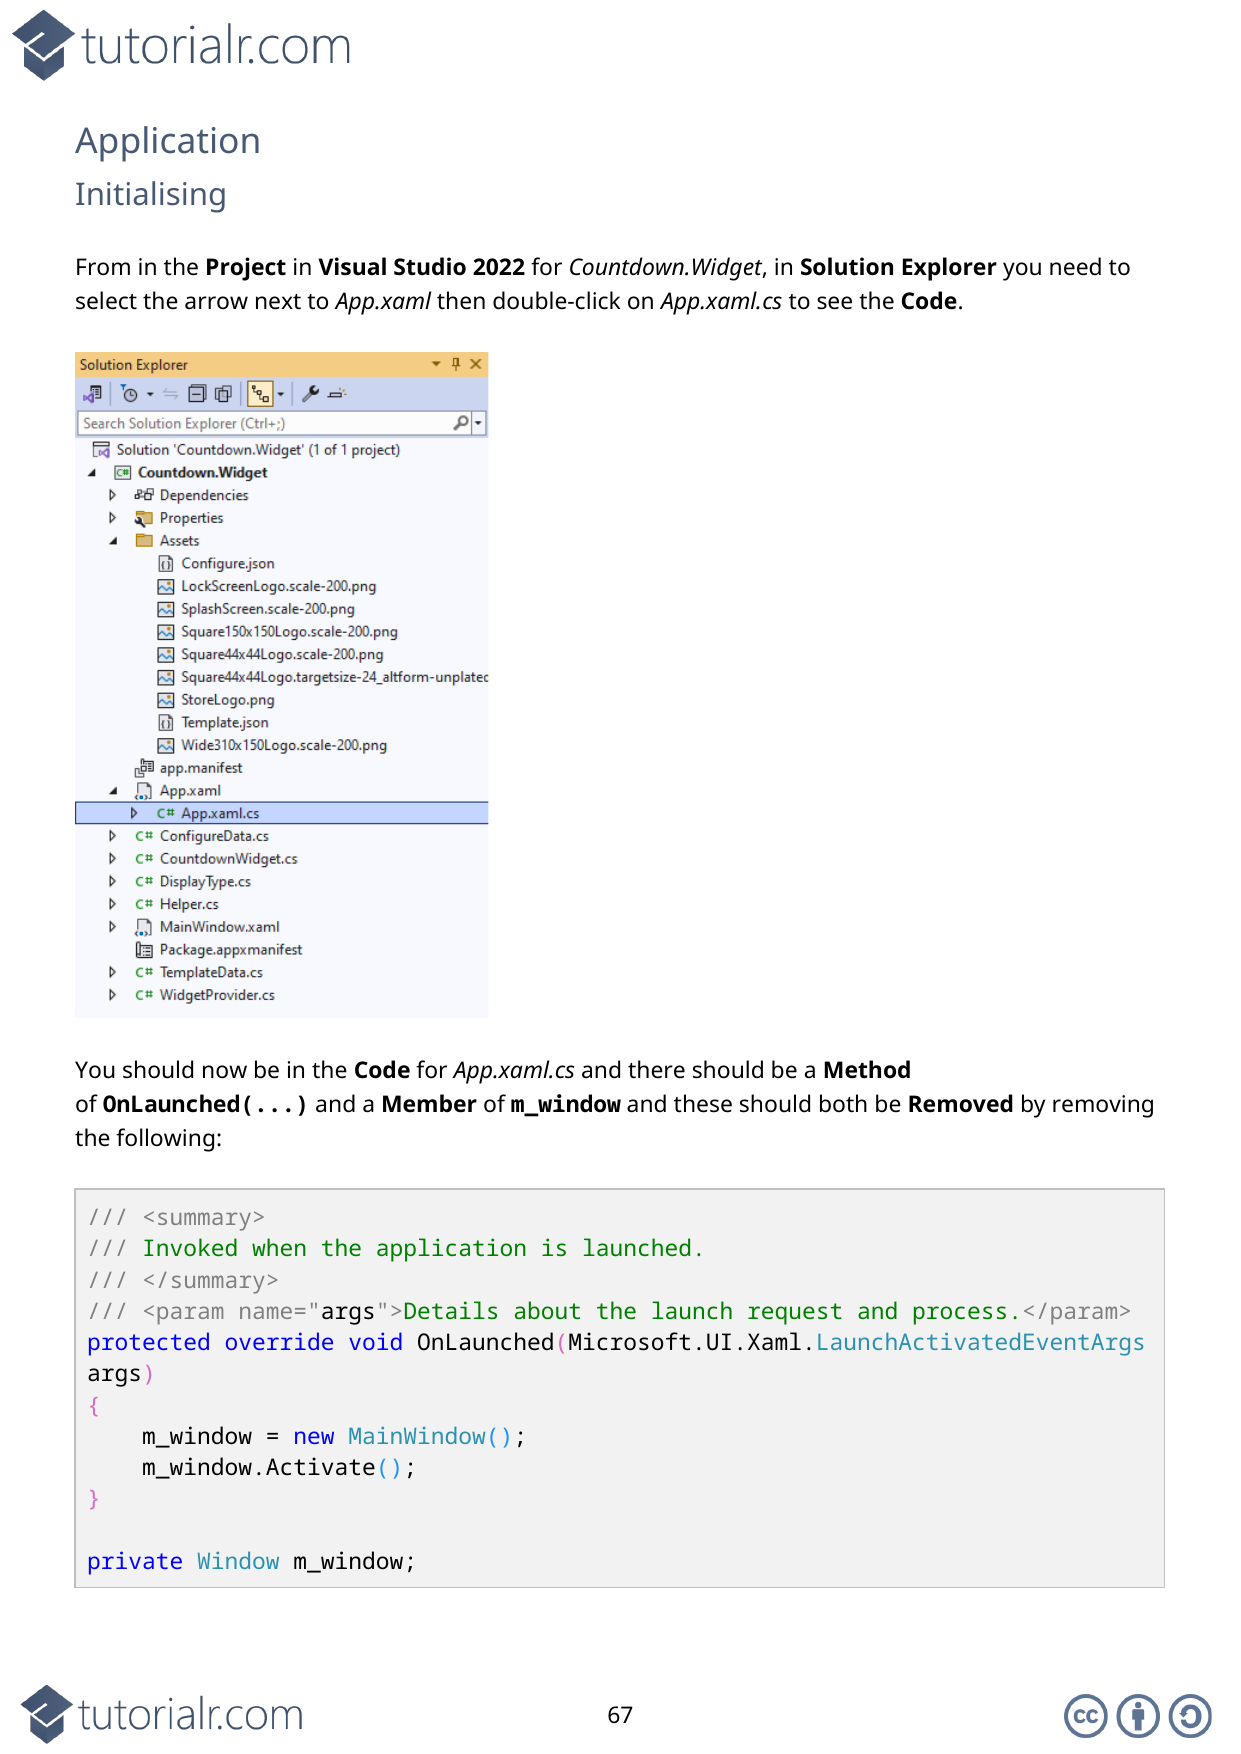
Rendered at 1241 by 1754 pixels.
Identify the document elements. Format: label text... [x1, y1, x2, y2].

subtitle Initialising [75, 172, 1165, 214]
text You should now be in the Code for App.xaml.cs and there should be a Method of OnLaunched(...) and a Member of m_window and these should both be Removed by removing the following: [75, 1054, 1165, 1153]
picture [17, 1685, 313, 1744]
picture [8, 9, 363, 81]
picture [75, 352, 489, 1018]
text From in the Project in Visual Studio 2022 for Countdown.Widget, in Solution Explorer you need to select the arrow next to App.xaml then double-click on App.xaml.cs to see the Code. [75, 251, 1165, 316]
subtitle Application [75, 115, 1165, 163]
picture [1064, 1694, 1212, 1738]
